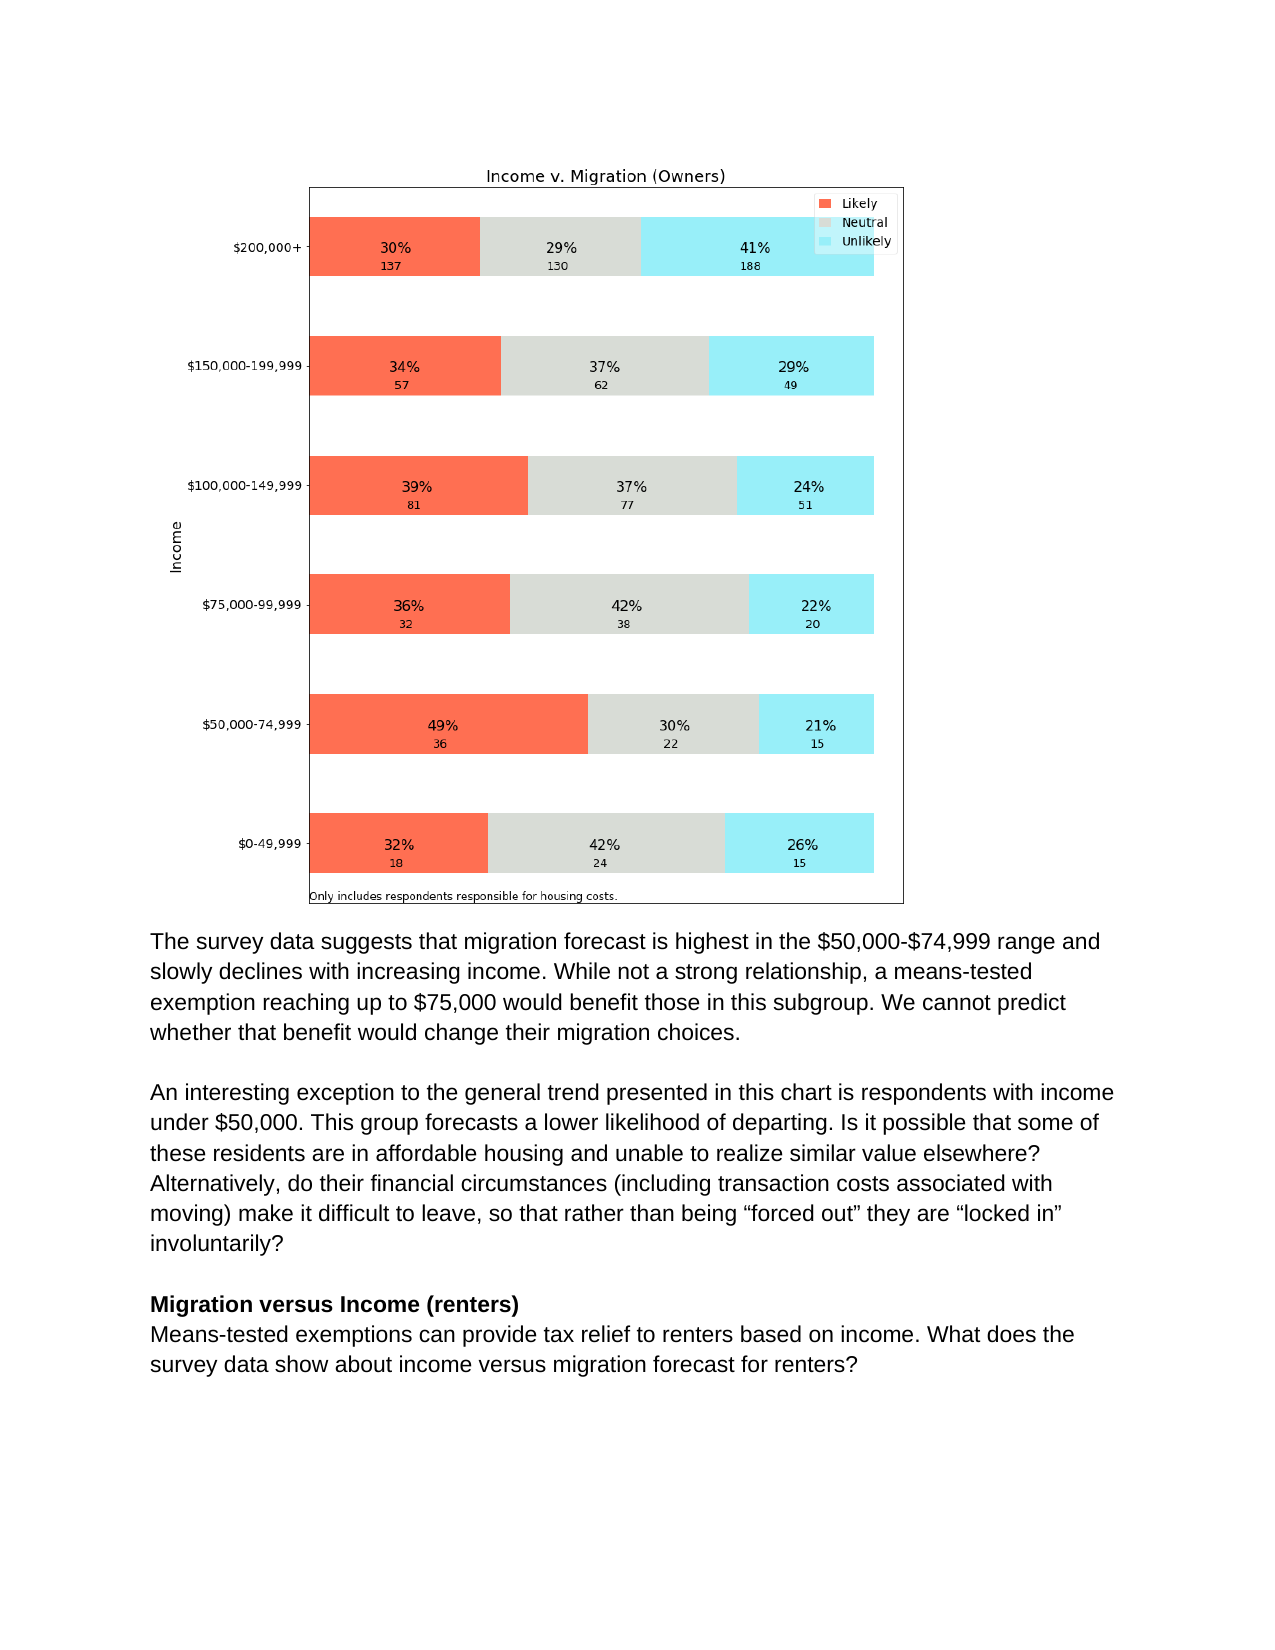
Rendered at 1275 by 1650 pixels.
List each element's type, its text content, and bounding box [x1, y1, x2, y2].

text An interesting exception to the general trend presented in this chart is respondents with income under $50,000. This group forecasts a lower likelihood of departing. Is it possible that some of these residents are in affordable housing and unable to realize similar value elsewhere? Alternatively, do their financial circumstances (including transaction costs associated with moving) make it difficult to leave, so that rather than being “forced out” they are “locked in” involuntarily? [150, 1079, 1125, 1256]
text Means-tested exemptions can provide tax relief to renters based on income. What does the survey data show about income versus migration forecast for renters? [150, 1321, 1125, 1377]
text The survey data suggests that migration forecast is highest in the $50,000-$74,999 range and slowly declines with increasing income. While not a strong relationship, a means-tested exemption reaching up to $75,000 would benefit those in this subgroup. We cannot predict whether that benefit would change their migration choices. [150, 928, 1125, 1045]
picture [150, 150, 925, 925]
text Migration versus Income (renters) [150, 1291, 1125, 1317]
